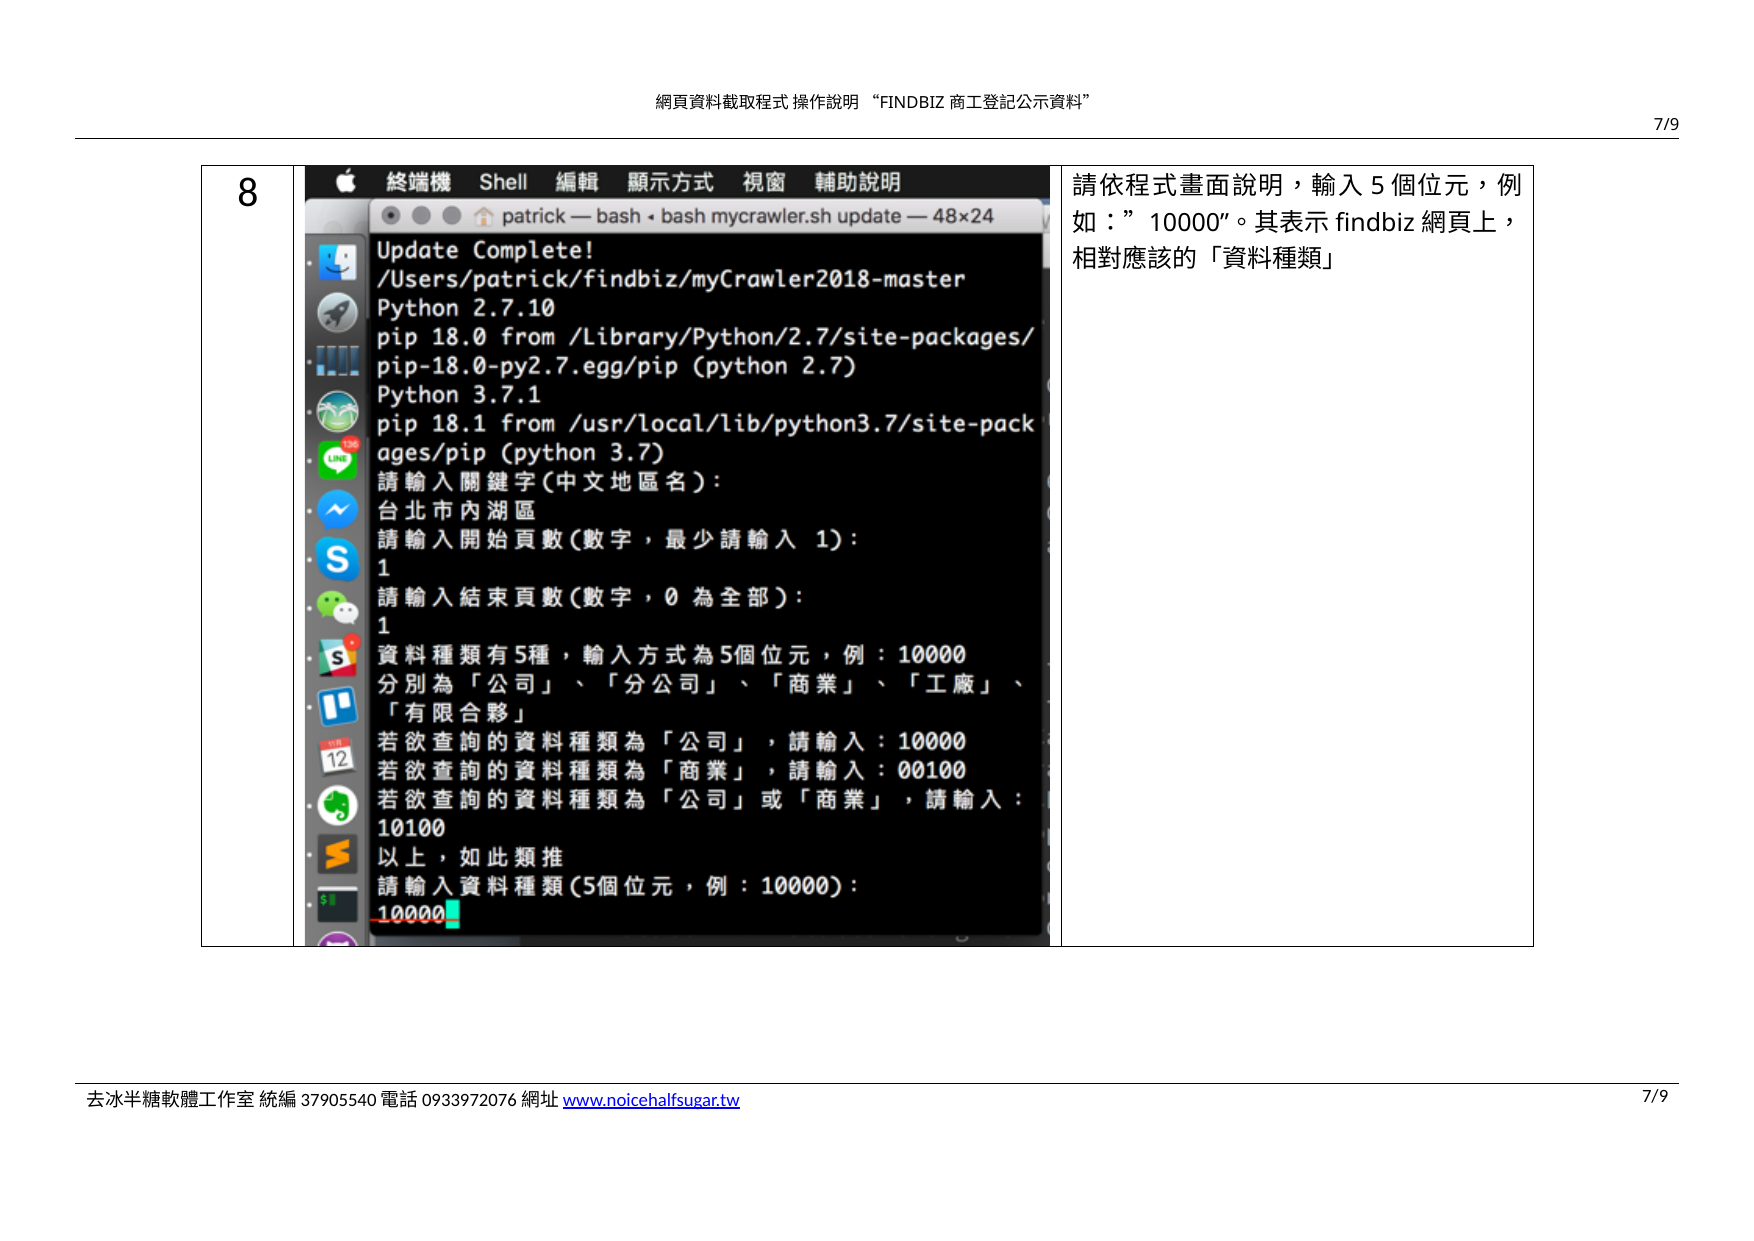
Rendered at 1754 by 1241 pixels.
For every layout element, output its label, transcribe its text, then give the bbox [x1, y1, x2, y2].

picture [304, 165, 1050, 946]
table_cell [1050, 166, 1061, 946]
table_cell 8 [202, 166, 293, 946]
table_cell [294, 166, 304, 946]
table_cell 請依程式畫面說明，輸入5個位元，例如：”10000”。其表示findbiz 網頁上，相對應該的「資料種類」 [1062, 166, 1533, 946]
